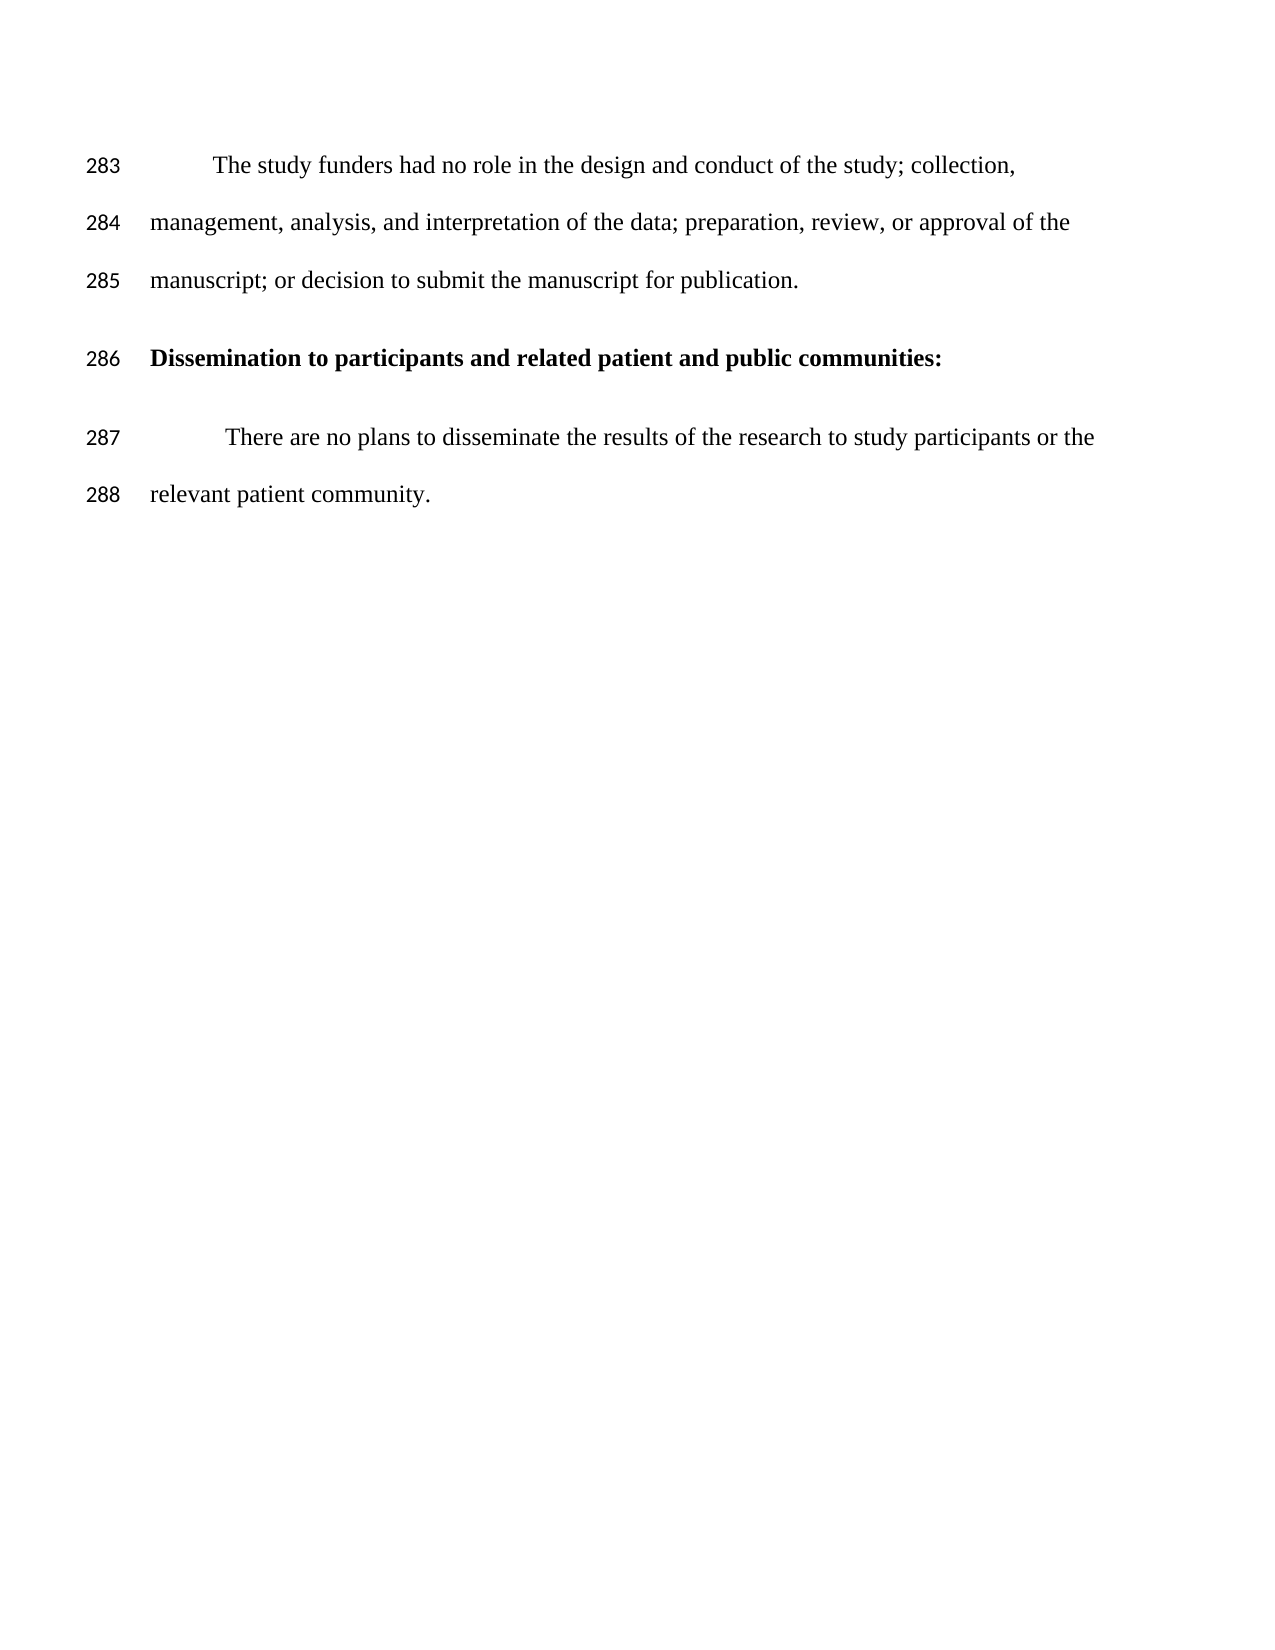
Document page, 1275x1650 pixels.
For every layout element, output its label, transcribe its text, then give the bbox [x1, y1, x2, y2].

text There are no plans to disseminate the results of the research to study participants or the relevant patient community. [150, 422, 1125, 508]
text The study funders had no role in the design and conduct of the study; collection, management, analysis, and interpretation of the data; preparation, review, or approval of the manuscript; or decision to submit the manuscript for publication. [150, 150, 1125, 294]
text Dissemination to participants and related patient and public communities: [150, 343, 1125, 372]
